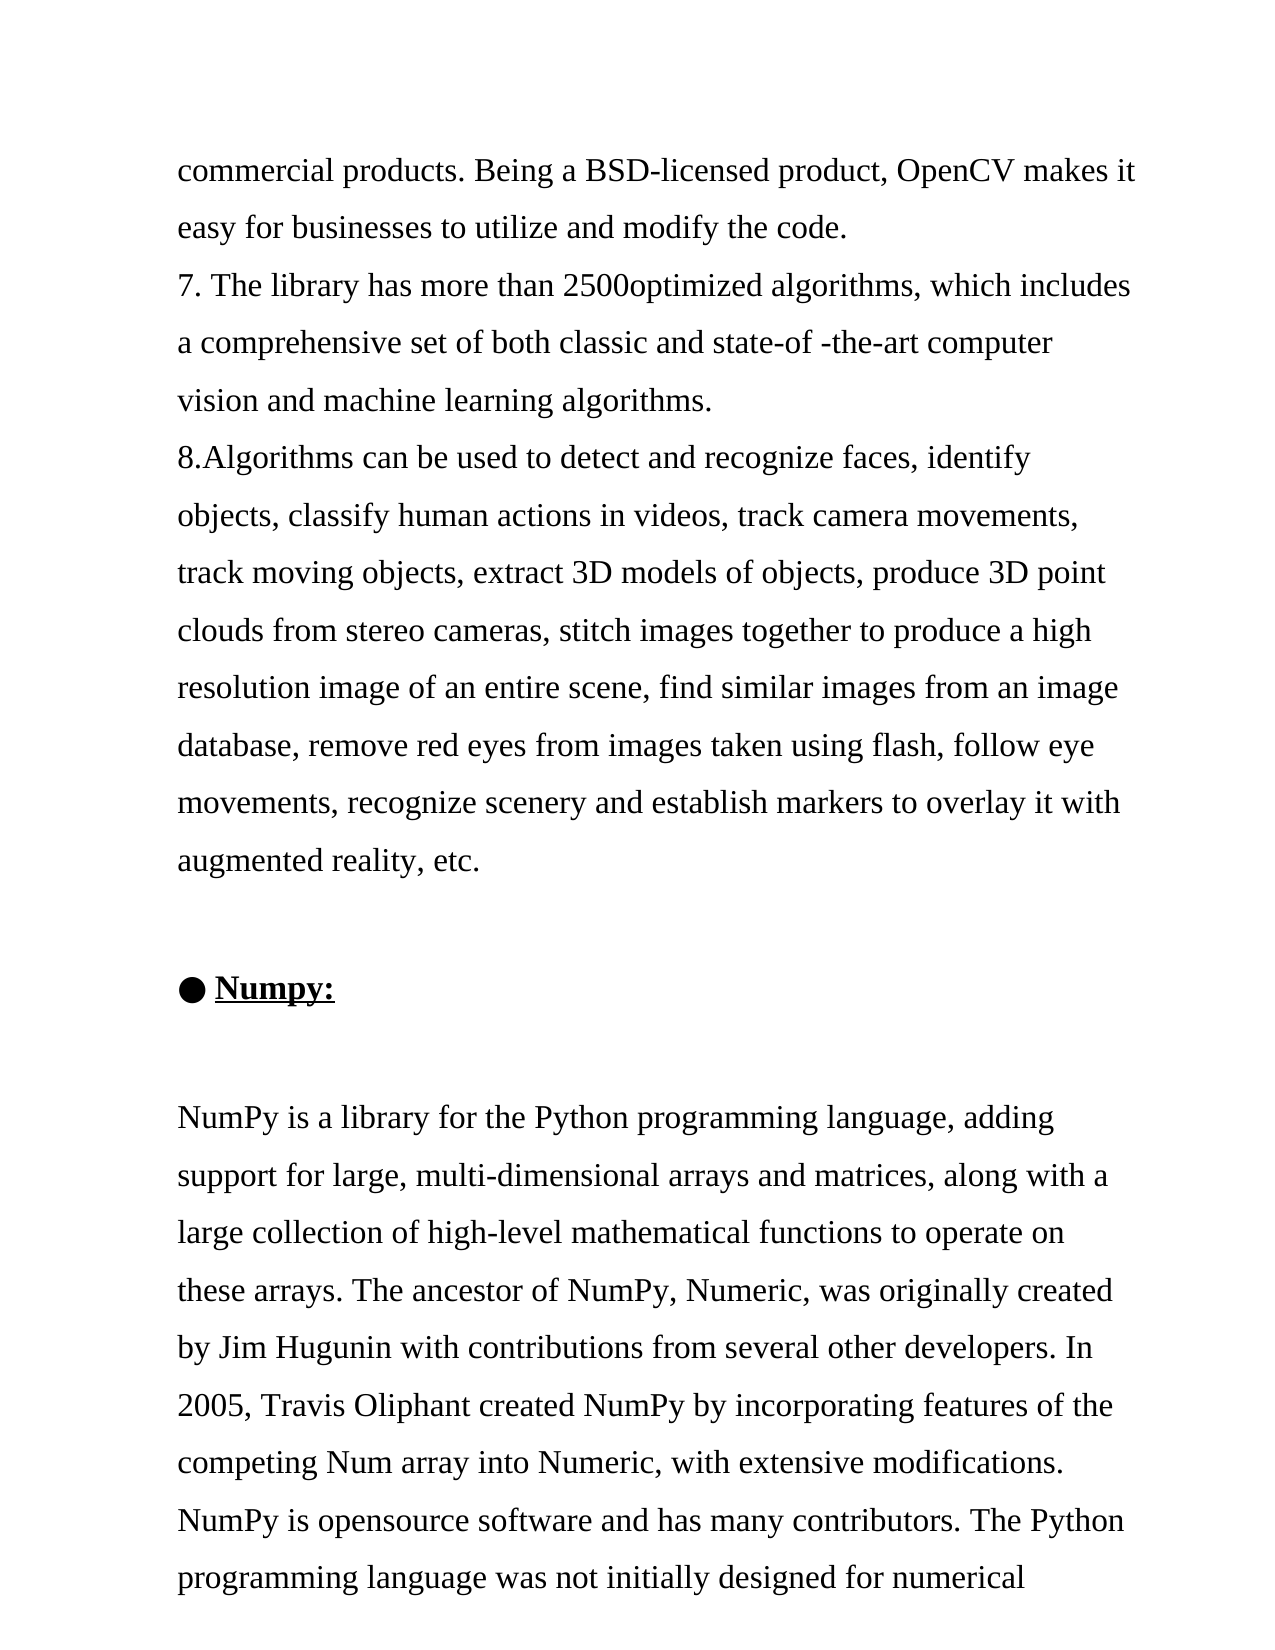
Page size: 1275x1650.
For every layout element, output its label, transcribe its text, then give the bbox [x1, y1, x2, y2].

text 7. The library has more than 2500optimized algorithms, which includes a comprehensive set of both classic and state-of -the-art computer vision and machine learning algorithms. [177, 265, 1137, 418]
text 8.Algorithms can be used to detect and recognize faces, identify objects, classify human actions in videos, track camera movements, track moving objects, extract 3D models of objects, produce 3D point clouds from stereo cameras, stitch images together to produce a high resolution image of an entire scene, find similar images from an image database, remove red eyes from images taken using flash, follow eye movements, recognize scenery and establish markers to overlay it with augmented reality, etc. [177, 437, 1137, 878]
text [177, 150, 1137, 246]
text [177, 1097, 1137, 1596]
list Numpy: [177, 948, 1137, 1019]
